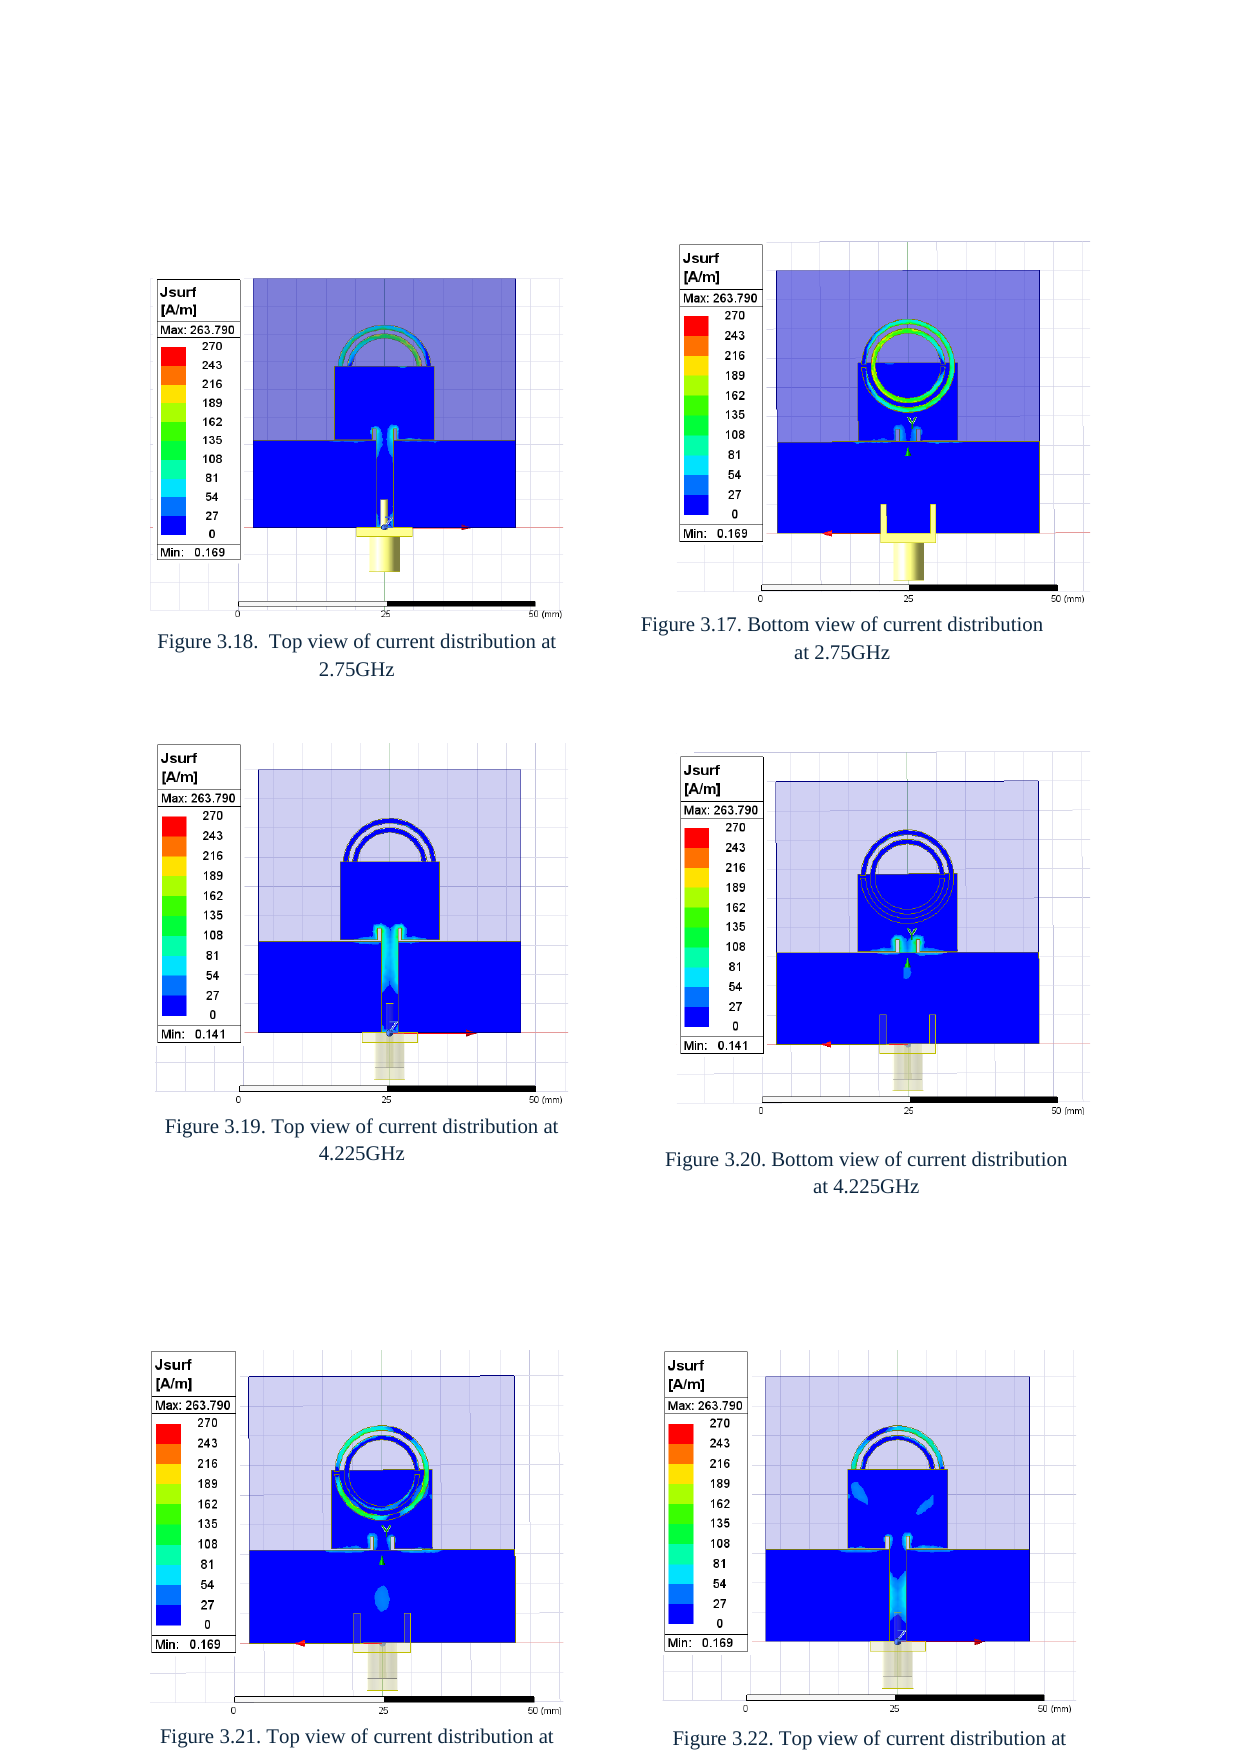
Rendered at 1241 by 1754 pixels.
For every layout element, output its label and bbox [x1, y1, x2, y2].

picture [150, 258, 564, 620]
picture [676, 751, 1091, 1115]
picture [676, 241, 1091, 603]
picture [662, 1350, 1077, 1715]
picture [150, 1350, 564, 1715]
picture [155, 743, 569, 1105]
